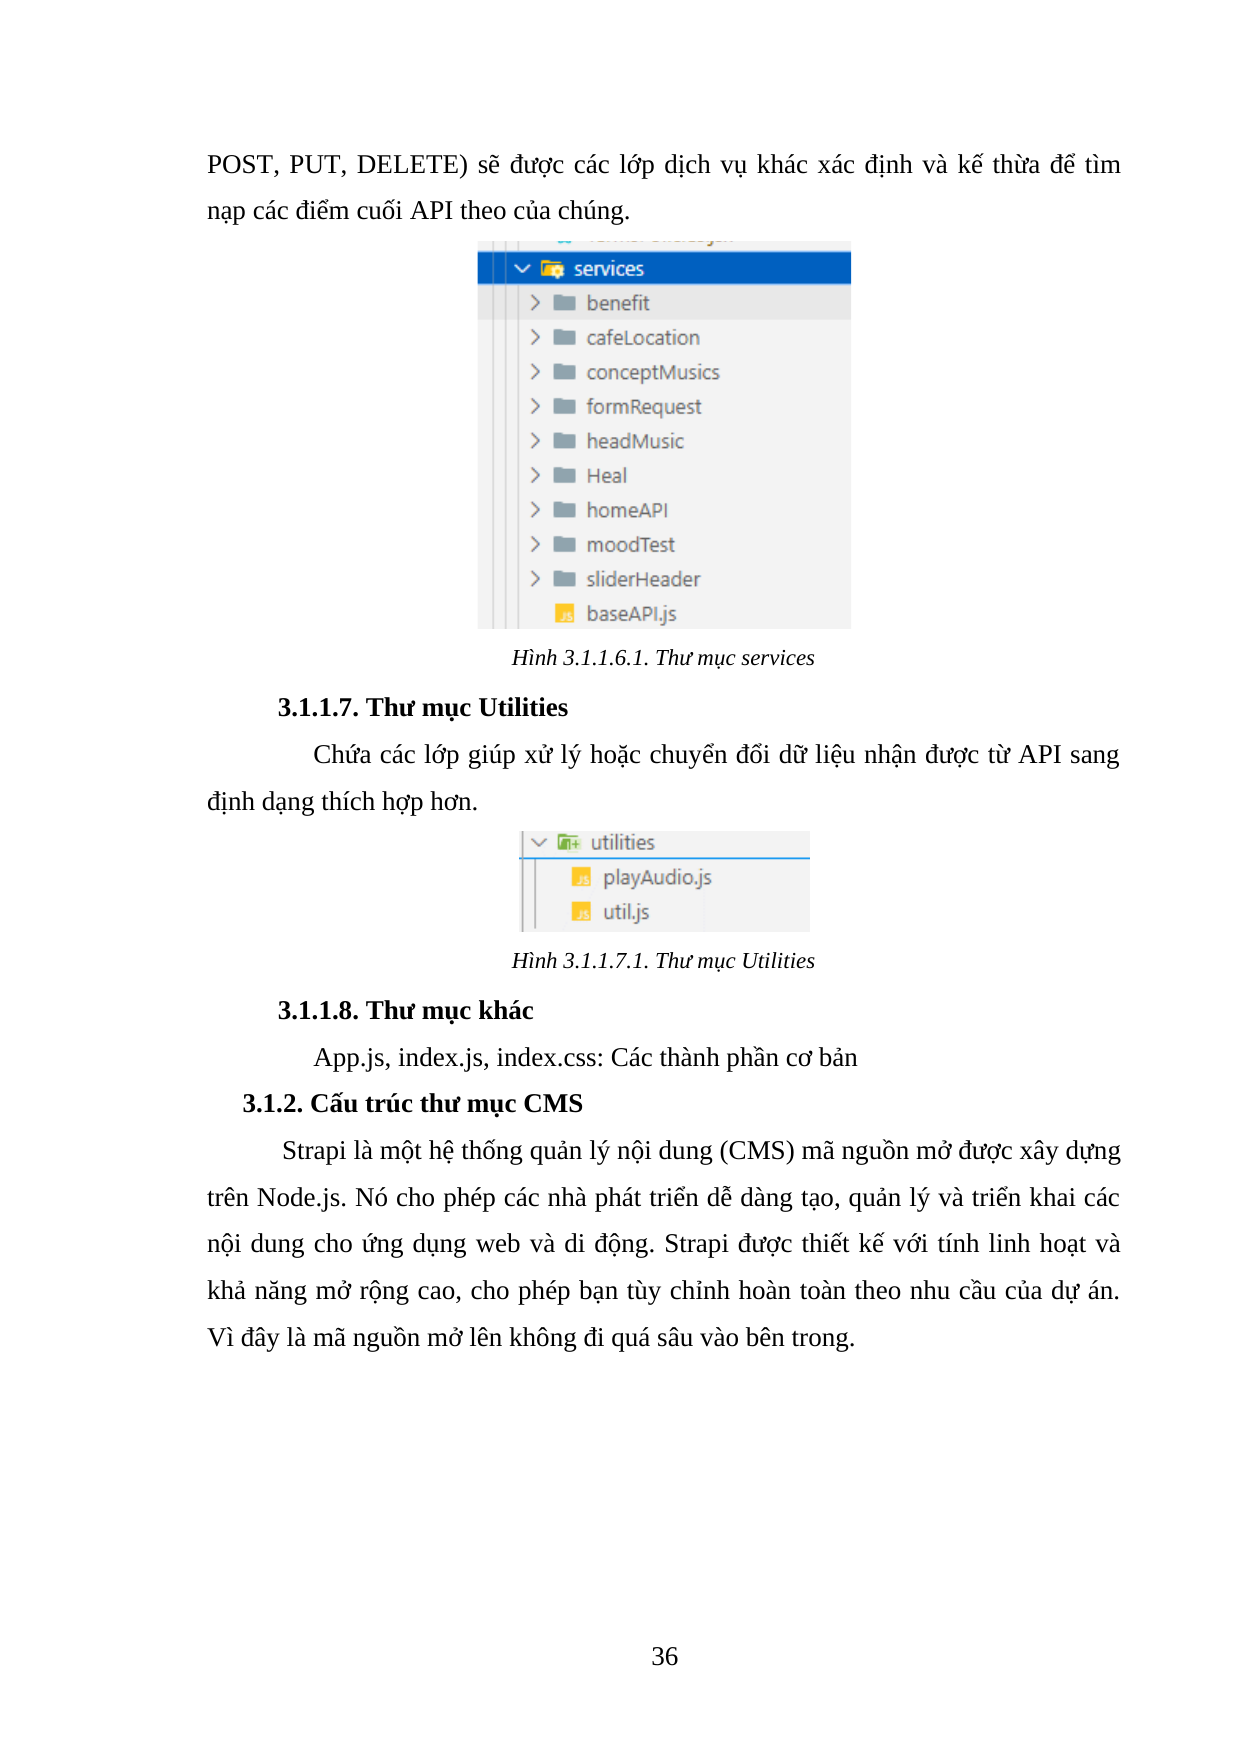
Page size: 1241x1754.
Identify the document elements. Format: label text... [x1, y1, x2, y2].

text App.js, index.js, index.css: Các thành phần cơ bản [207, 1041, 1122, 1072]
text Chứa các lớp giúp xử lý hoặc chuyển đổi dữ liệu nhận được từ API sang định dạng thích hợp hơn. [207, 738, 1122, 816]
subtitle 3.1.1.7. Thư mục Utilities [278, 691, 1122, 722]
subtitle 3.1.2. Cấu trúc thư mục CMS [207, 1087, 1122, 1118]
picture [477, 241, 852, 629]
text Strapi là một hệ thống quản lý nội dung (CMS) mã nguồn mở được xây dựng trên Node.js. Nó cho phép các nhà phát triển dễ dàng tạo, quản lý và triển khai các nội dung cho ứng dụng web và di động. Strapi được thiết kế với tính linh hoạt và khả năng mở rộng cao, cho phép bạn tùy chỉnh hoàn toàn theo nhu cầu của dự án. Vì đây là mã nguồn mở lên không đi quá sâu vào bên trong. [207, 1134, 1122, 1352]
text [207, 148, 1122, 226]
text Hình 3.1.1.7.1. Thư mục Utilities [207, 947, 1122, 973]
text Hình 3.1.1.6.1. Thư mục services [207, 644, 1122, 670]
subtitle 3.1.1.8. Thư mục khác [278, 994, 1122, 1025]
picture [519, 831, 810, 932]
